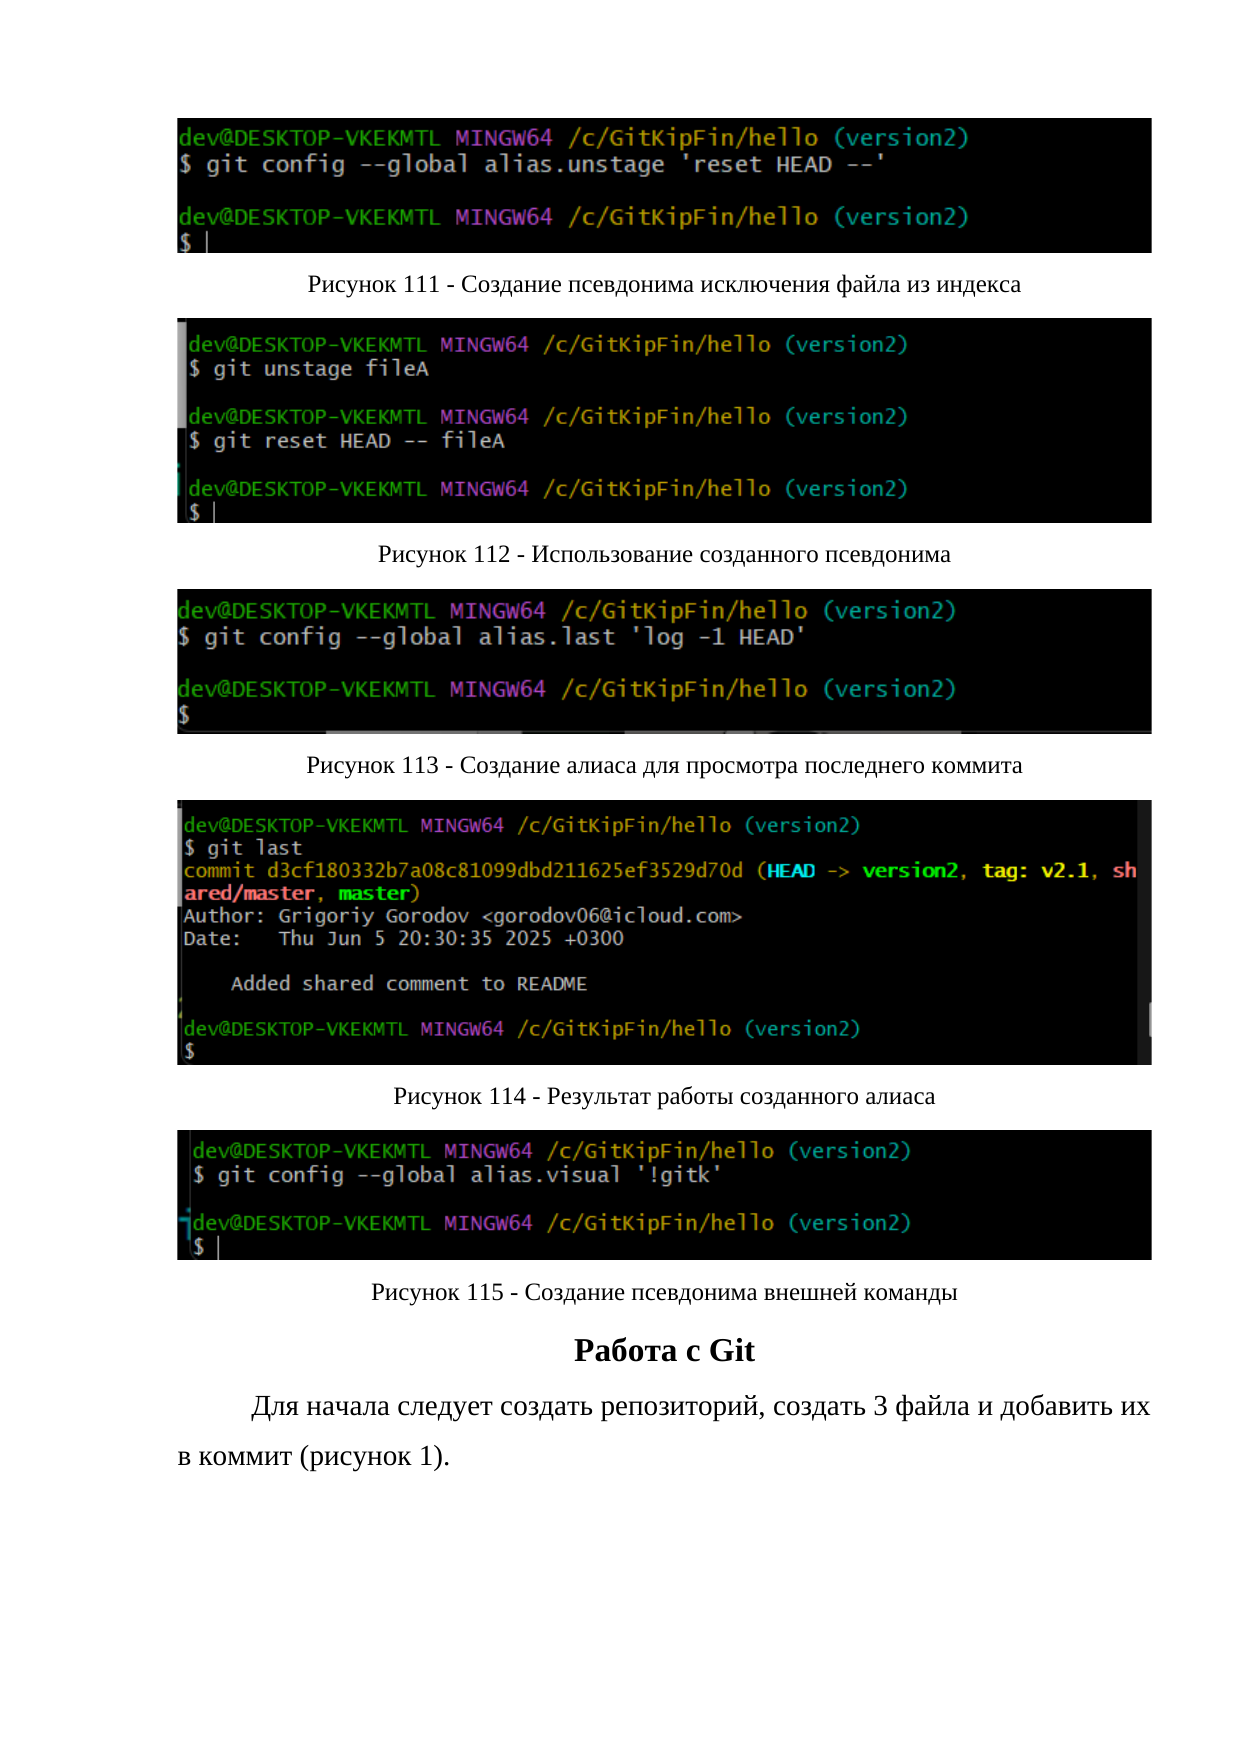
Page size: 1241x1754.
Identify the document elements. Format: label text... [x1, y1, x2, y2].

picture [177, 118, 1152, 253]
picture [177, 318, 1152, 523]
subtitle Работа с Git [177, 1330, 1152, 1369]
picture [177, 589, 1152, 734]
picture [177, 800, 1152, 1065]
picture [177, 1130, 1152, 1260]
text Для начала следует создать репозиторий, создать 3 файла и добавить их в коммит (рисунок 1). [177, 1388, 1152, 1472]
